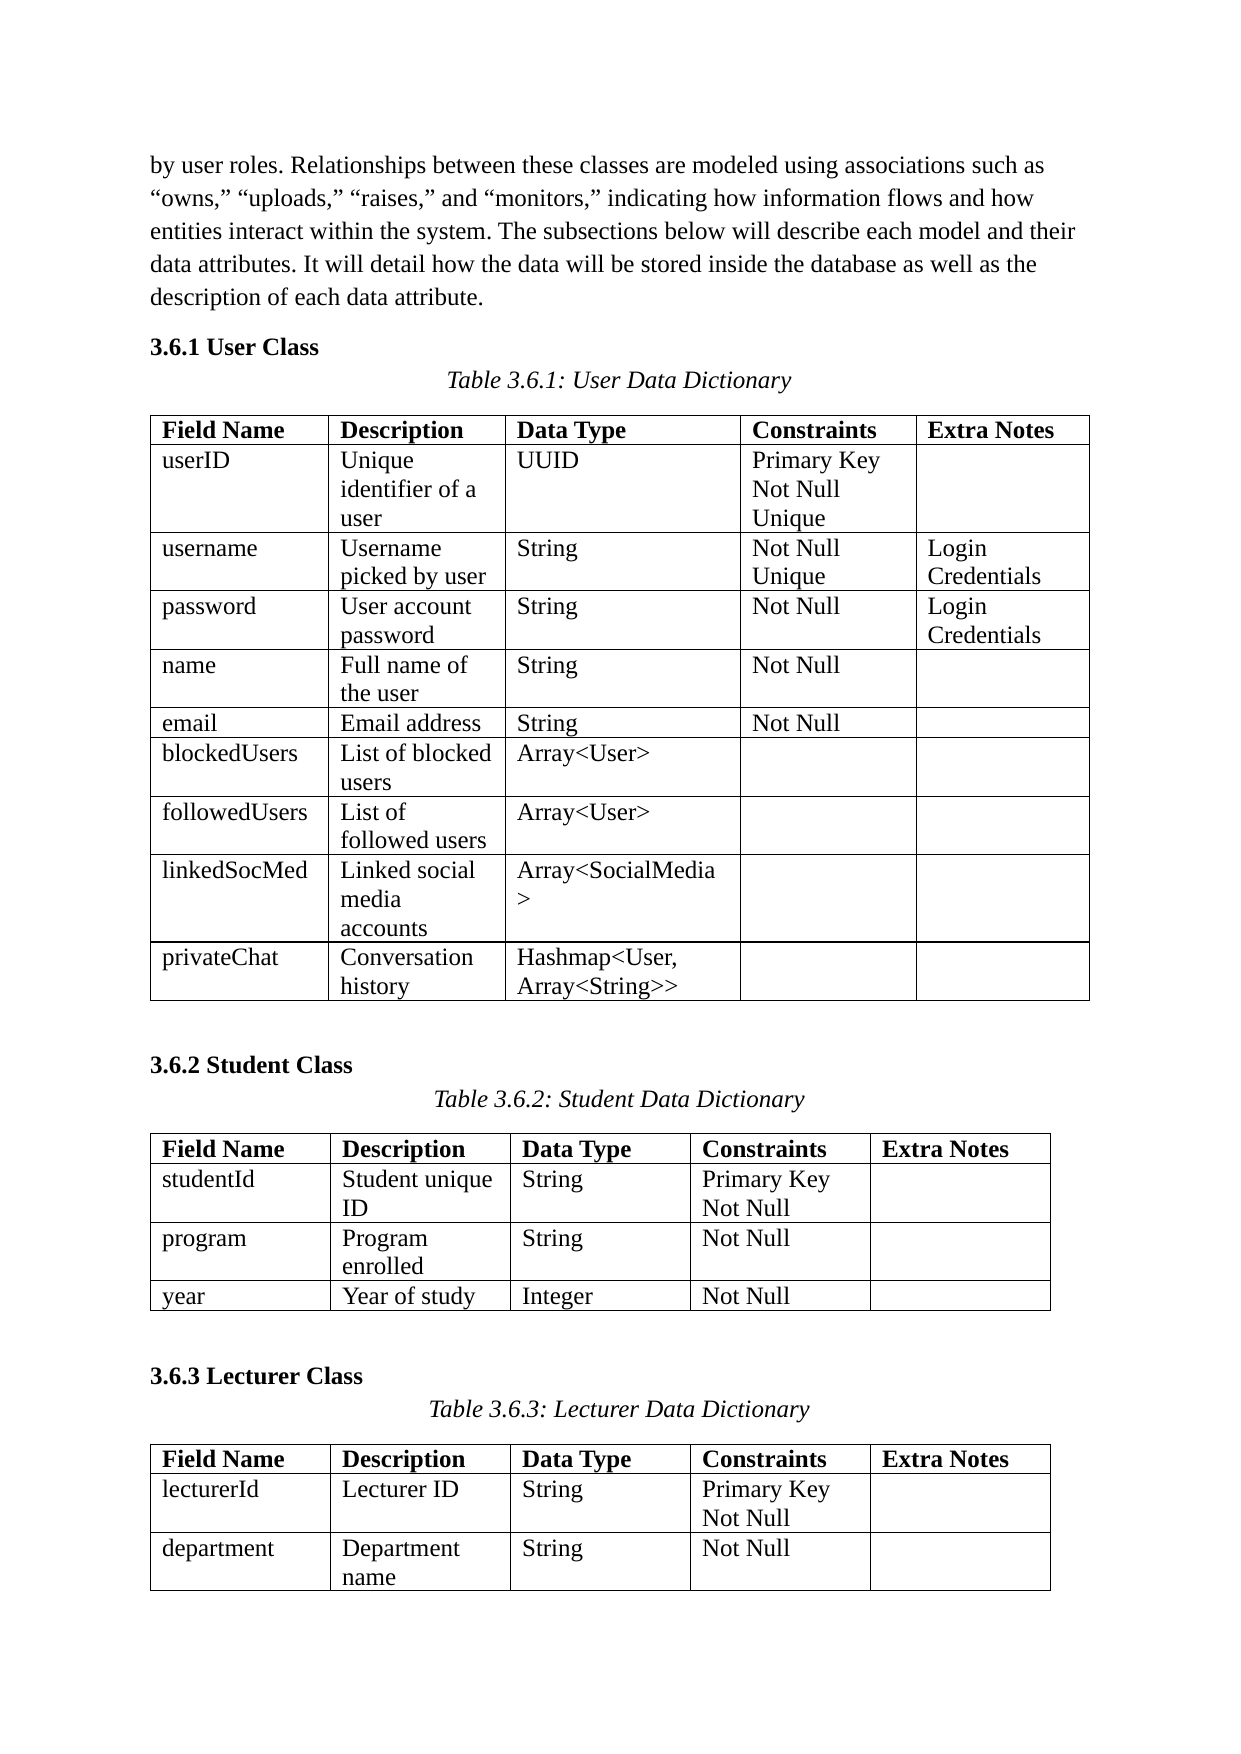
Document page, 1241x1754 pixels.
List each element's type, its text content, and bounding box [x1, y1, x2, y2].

table_cell [917, 797, 1089, 854]
table_cell Unique identifier of a user [329, 445, 505, 532]
table_cell String [511, 1474, 690, 1532]
table_cell Hashmap<User, Array<String>> [506, 943, 740, 1000]
table_cell email [151, 708, 328, 737]
table_cell Department name [331, 1533, 510, 1590]
table_cell [741, 855, 916, 941]
table_header Extra Notes [871, 1134, 1050, 1163]
table_header Field Name [151, 1134, 330, 1163]
table_cell Year of study [331, 1281, 510, 1310]
table_cell lecturerId [151, 1474, 330, 1532]
table_cell String [506, 708, 740, 737]
table_cell followedUsers [151, 797, 328, 854]
table_cell Conversation history [329, 943, 505, 1000]
table_cell Array<User> [506, 797, 740, 854]
table_cell Full name of the user [329, 650, 505, 707]
table_cell String [506, 533, 740, 590]
table_cell Login Credentials [917, 533, 1089, 590]
table_header Constraints [741, 416, 916, 444]
table_cell Email address [329, 708, 505, 737]
text Table 3.6.1: User Data Dictionary [150, 365, 1090, 393]
table_header Constraints [691, 1445, 870, 1473]
table_cell program [151, 1223, 330, 1280]
table_cell [917, 708, 1089, 737]
table_cell [871, 1533, 1050, 1590]
table_cell Username picked by user [329, 533, 505, 590]
table_cell [741, 797, 916, 854]
table_cell Lecturer ID [331, 1474, 510, 1532]
table_cell List of followed users [329, 797, 505, 854]
table_cell UUID [506, 445, 740, 532]
table_cell [917, 943, 1089, 1000]
table_cell Primary Key Not Null [691, 1164, 870, 1222]
table_cell Integer [511, 1281, 690, 1310]
table_cell Login Credentials [917, 591, 1089, 649]
table_cell [871, 1164, 1050, 1222]
table_cell name [151, 650, 328, 707]
subtitle 3.6.2 Student Class [150, 1051, 1090, 1079]
subtitle 3.6.3 Lecturer Class [150, 1361, 1090, 1389]
table_cell Primary Key Not Null [691, 1474, 870, 1532]
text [150, 150, 1090, 311]
table_cell [917, 738, 1089, 796]
table_cell [871, 1281, 1050, 1310]
table_cell String [511, 1164, 690, 1222]
subtitle 3.6.1 User Class [150, 332, 1090, 361]
table_cell String [506, 591, 740, 649]
table_cell String [506, 650, 740, 707]
table_cell Not Null [741, 650, 916, 707]
table_cell studentId [151, 1164, 330, 1222]
table_cell privateChat [151, 943, 328, 1000]
table_cell linkedSocMed [151, 855, 328, 941]
table_header Data Type [511, 1134, 690, 1163]
table_header Field Name [151, 1445, 330, 1473]
table_cell password [151, 591, 328, 649]
table_header Data Type [511, 1445, 690, 1473]
table_cell Not Null [691, 1223, 870, 1280]
text Table 3.6.3: Lecturer Data Dictionary [150, 1394, 1090, 1422]
table_header Extra Notes [871, 1445, 1050, 1473]
table_cell Array<SocialMedia> [506, 855, 740, 941]
table_cell Array<User> [506, 738, 740, 796]
table_cell String [511, 1533, 690, 1590]
table_header Data Type [506, 416, 740, 444]
table_cell [917, 445, 1089, 532]
table_cell year [151, 1281, 330, 1310]
table_cell Not Null [741, 591, 916, 649]
table_cell Student unique ID [331, 1164, 510, 1222]
table_cell [741, 943, 916, 1000]
table_header Constraints [691, 1134, 870, 1163]
table_cell blockedUsers [151, 738, 328, 796]
table_cell [917, 855, 1089, 941]
table_cell Primary Key Not Null Unique [741, 445, 916, 532]
table_cell [917, 650, 1089, 707]
table_cell Not Null [741, 708, 916, 737]
table_cell [741, 738, 916, 796]
table_header Description [331, 1445, 510, 1473]
table_cell Not Null Unique [741, 533, 916, 590]
table_cell String [511, 1223, 690, 1280]
table_header Extra Notes [917, 416, 1089, 444]
table_cell userID [151, 445, 328, 532]
table_cell [871, 1223, 1050, 1280]
table_cell username [151, 533, 328, 590]
text Table 3.6.2: Student Data Dictionary [150, 1084, 1090, 1112]
table_cell Not Null [691, 1533, 870, 1590]
table_header Field Name [151, 416, 328, 444]
table_cell department [151, 1533, 330, 1590]
table_cell Linked social media accounts [329, 855, 505, 941]
table_cell Not Null [691, 1281, 870, 1310]
table_header Description [329, 416, 505, 444]
table_cell User account password [329, 591, 505, 649]
table_cell List of blocked users [329, 738, 505, 796]
table_header Description [331, 1134, 510, 1163]
table_cell Program enrolled [331, 1223, 510, 1280]
table_cell [871, 1474, 1050, 1532]
